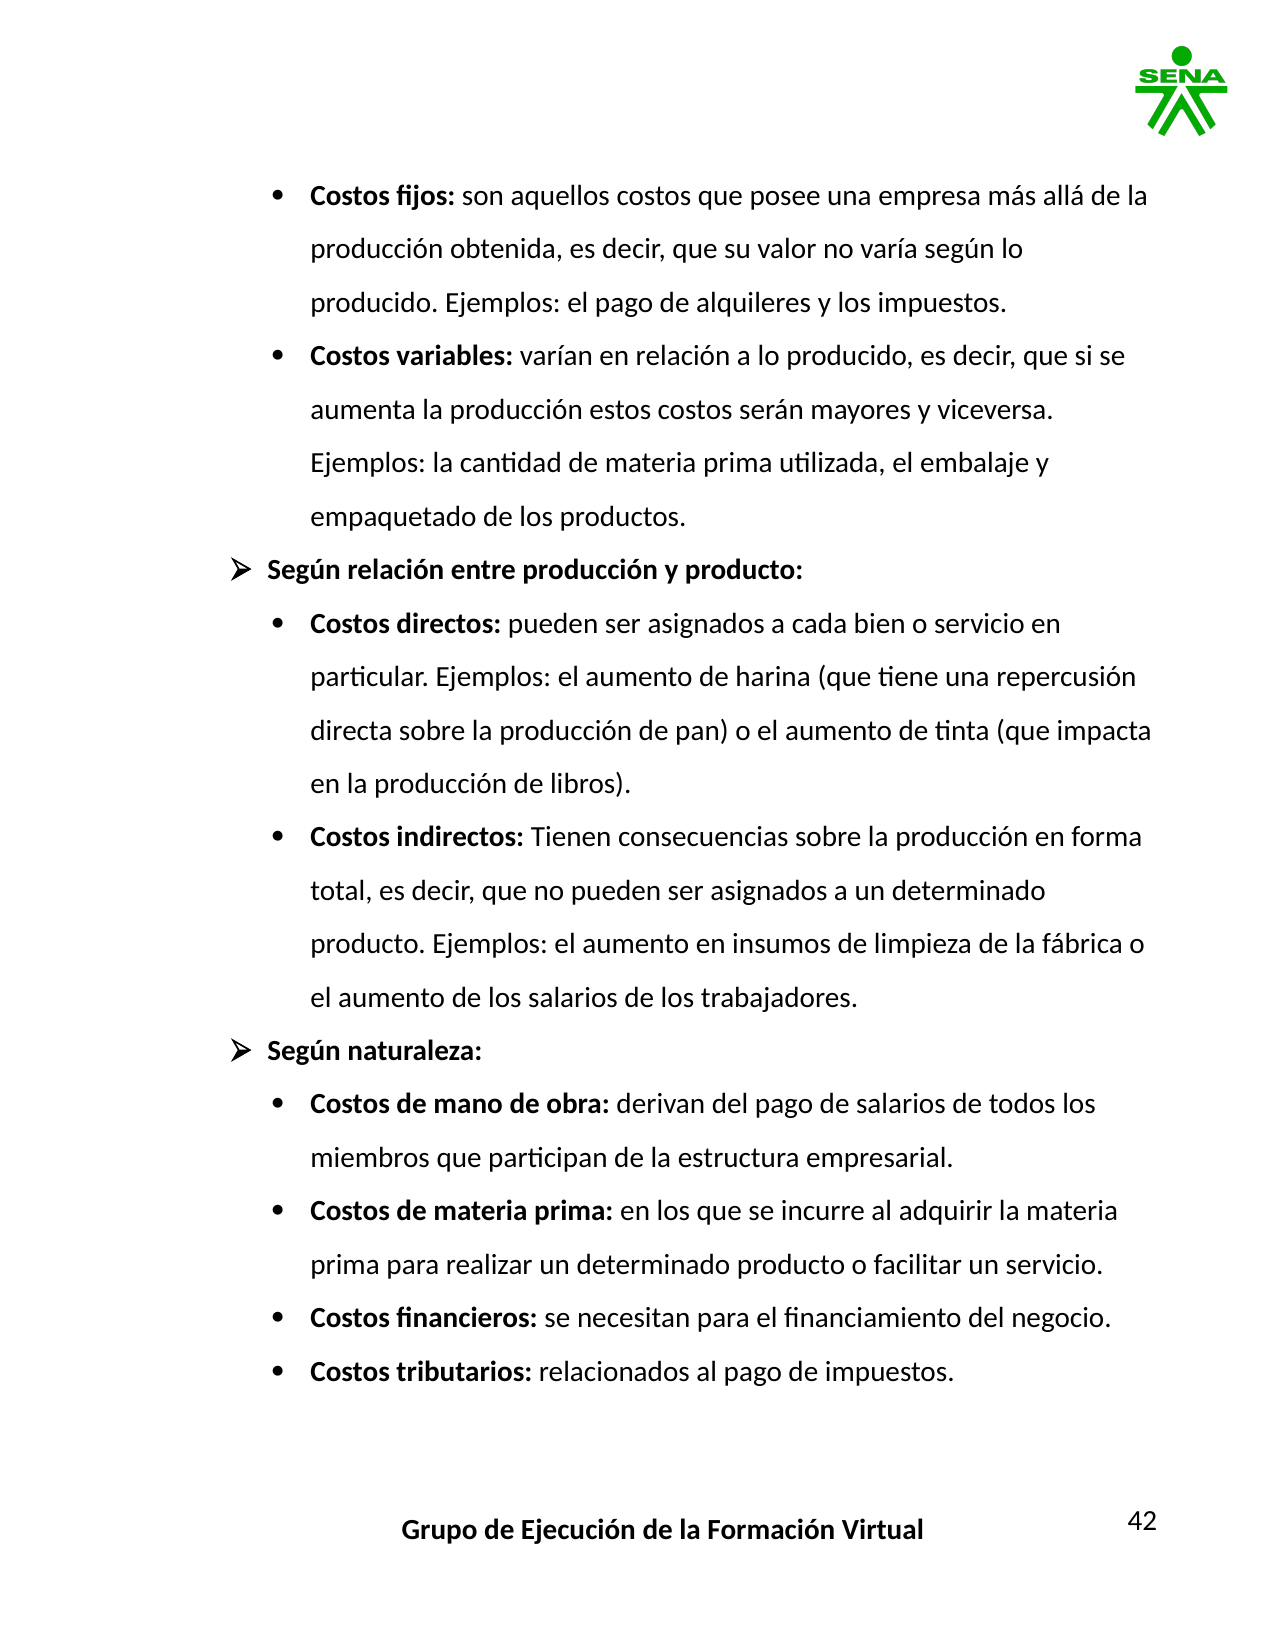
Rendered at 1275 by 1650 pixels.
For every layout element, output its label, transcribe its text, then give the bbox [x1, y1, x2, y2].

list Costos fijos: son aquellos costos que posee una empresa más allá de la producción obtenida, es decir, que su valor no varía según lo producido. Ejemplos: el pago de alquileres y los impuestos. [273, 177, 1157, 320]
list Costos de materia prima: en los que se incurre al adquirir la materia prima para realizar un determinado producto o facilitar un servicio. [273, 1192, 1157, 1282]
list Costos tributarios: relacionados al pago de impuestos. [273, 1353, 1157, 1388]
list Costos directos: pueden ser asignados a cada bien o servicio en particular. Ejemplos: el aumento de harina (que tiene una repercusión directa sobre la producción de pan) o el aumento de tinta (que impacta en la producción de libros). [273, 605, 1157, 801]
list Costos indirectos: Tienen consecuencias sobre la producción en forma total, es decir, que no pueden ser asignados a un determinado producto. Ejemplos: el aumento en insumos de limpieza de la fábrica o el aumento de los salarios de los trabajadores. [273, 818, 1157, 1014]
list Según naturaleza: [229, 1032, 1157, 1068]
picture [1135, 46, 1228, 136]
list Costos financieros: se necesitan para el financiamiento del negocio. [273, 1299, 1157, 1335]
list Costos variables: varían en relación a lo producido, es decir, que si se aumenta la producción estos costos serán mayores y viceversa. Ejemplos: la cantidad de materia prima utilizada, el embalaje y empaquetado de los productos. [273, 337, 1157, 533]
list Según relación entre producción y producto: [229, 551, 1157, 587]
list Costos de mano de obra: derivan del pago de salarios de todos los miembros que participan de la estructura empresarial. [273, 1086, 1157, 1175]
